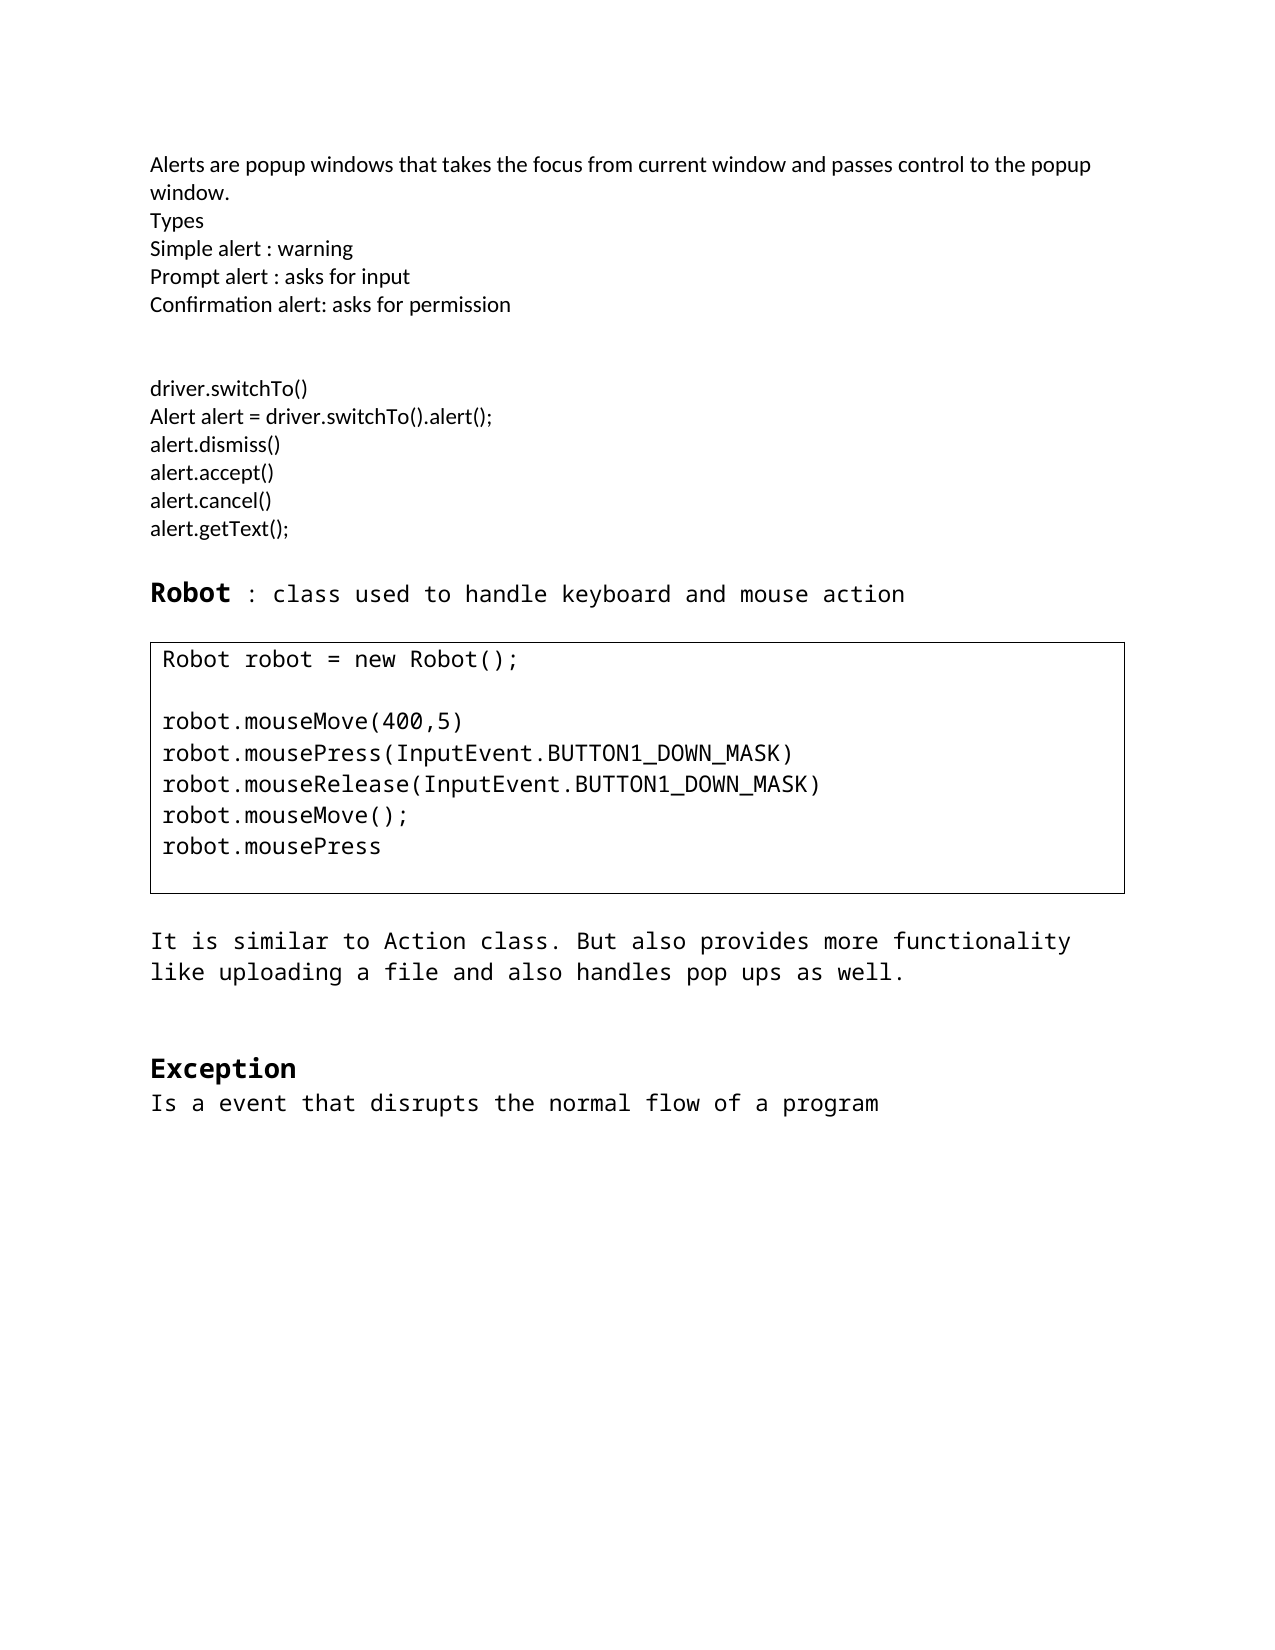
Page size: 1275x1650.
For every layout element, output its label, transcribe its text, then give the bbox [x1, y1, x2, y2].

text Types [150, 206, 1125, 234]
text driver.switchTo() [150, 374, 1125, 402]
text Alert alert = driver.switchTo().alert(); [150, 402, 1125, 430]
text alert.dismiss() [150, 430, 1125, 458]
text Is a event that disrupts the normal flow of a program [150, 1087, 1125, 1118]
text Robot : class used to handle keyboard and mouse action [150, 573, 1125, 610]
text alert.accept() [150, 458, 1125, 486]
text It is similar to Action class. But also provides more functionality like uploading a file and also handles pop ups as well. [150, 925, 1125, 987]
text Simple alert : warning [150, 234, 1125, 262]
text Confirmation alert: asks for permission [150, 290, 1125, 318]
text alert.getText(); [150, 514, 1125, 542]
text Prompt alert : asks for input [150, 262, 1125, 290]
text alert.cancel() [150, 486, 1125, 514]
text Alerts are popup windows that takes the focus from current window and passes control to the popup window. [150, 150, 1125, 206]
text Exception [150, 1050, 1125, 1087]
table_header Robot robot = new Robot(); robot.mouseMove(400,5) robot.mousePress(InputEvent.BUTTON1_DOWN_MASK) robot.mouseRelease(InputEvent.BUTTON1_DOWN_MASK) robot.mouseMove(); robot.mousePress [151, 643, 1124, 893]
